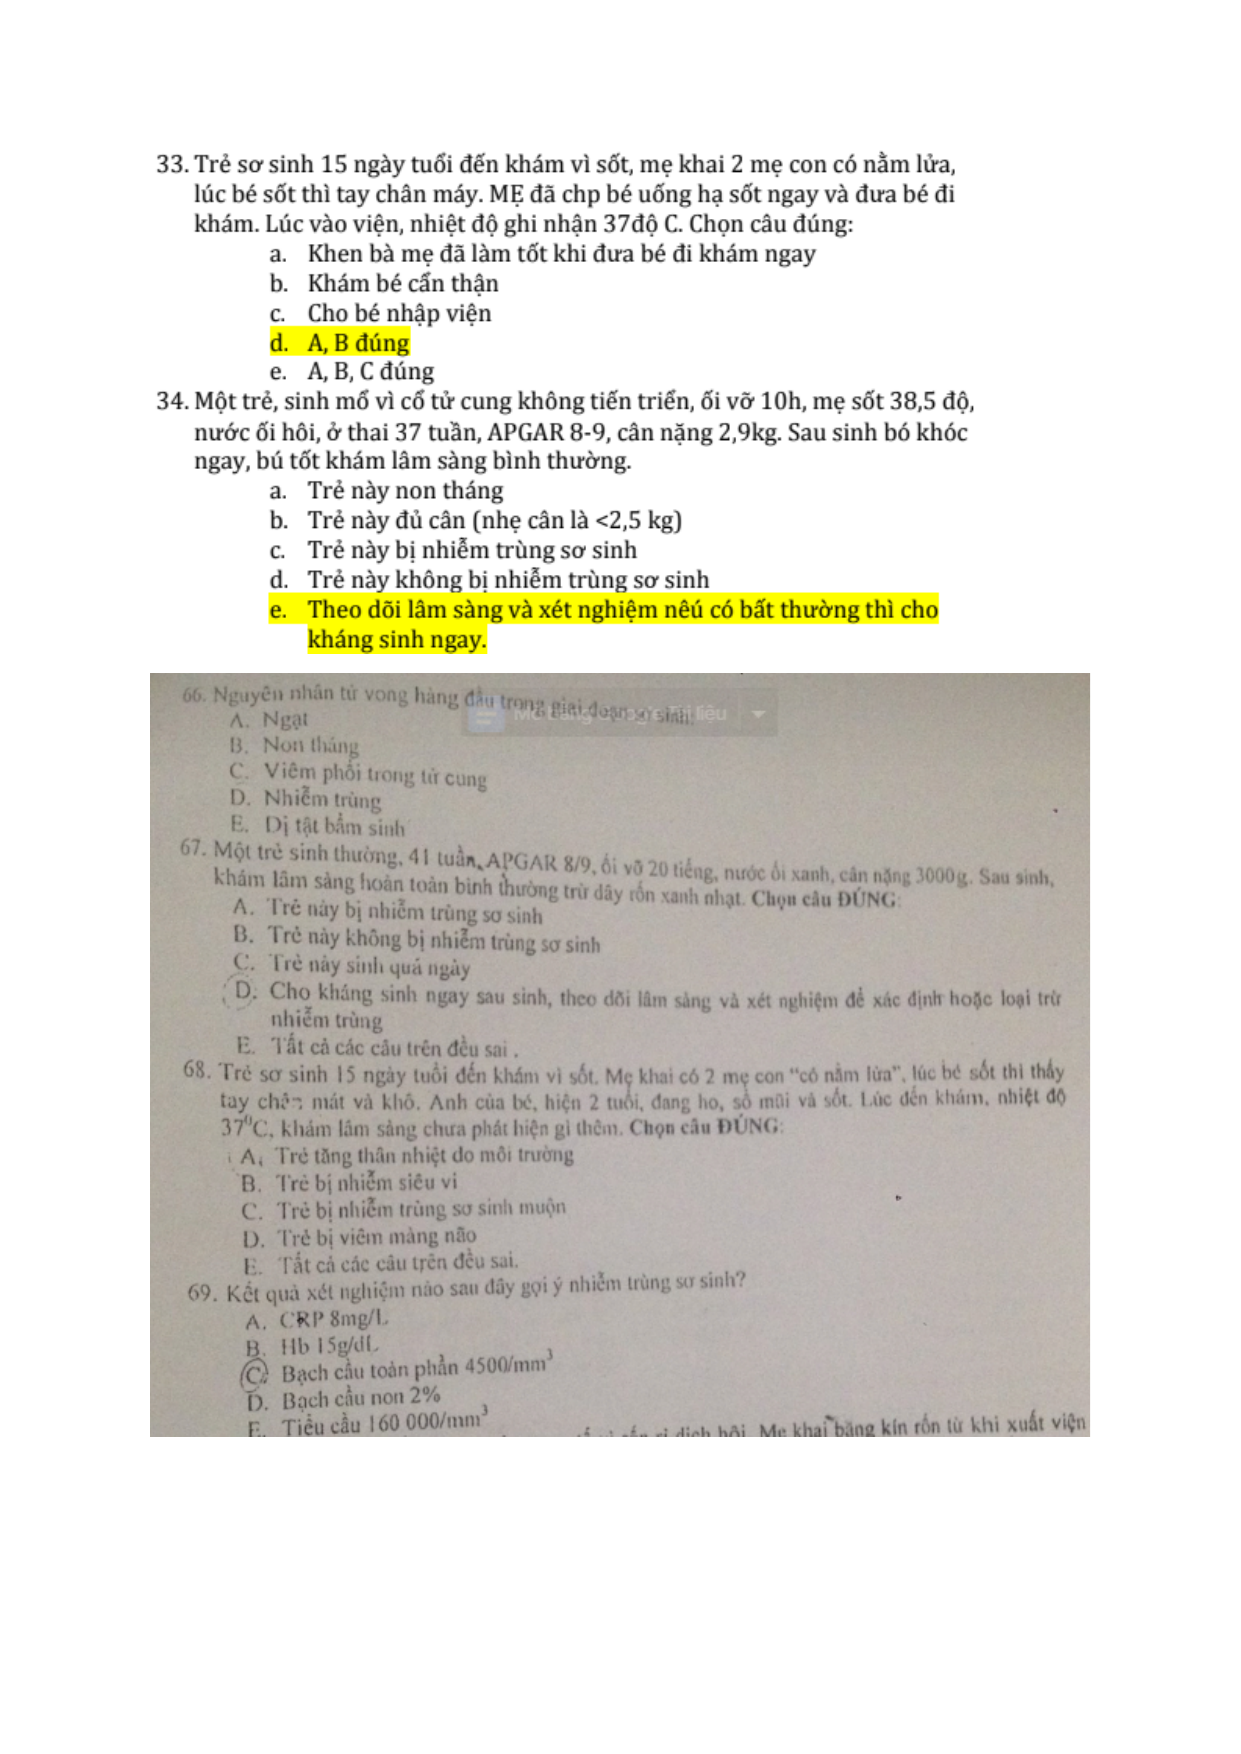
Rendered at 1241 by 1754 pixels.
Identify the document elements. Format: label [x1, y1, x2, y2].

picture [150, 673, 1091, 1437]
picture [150, 150, 997, 654]
